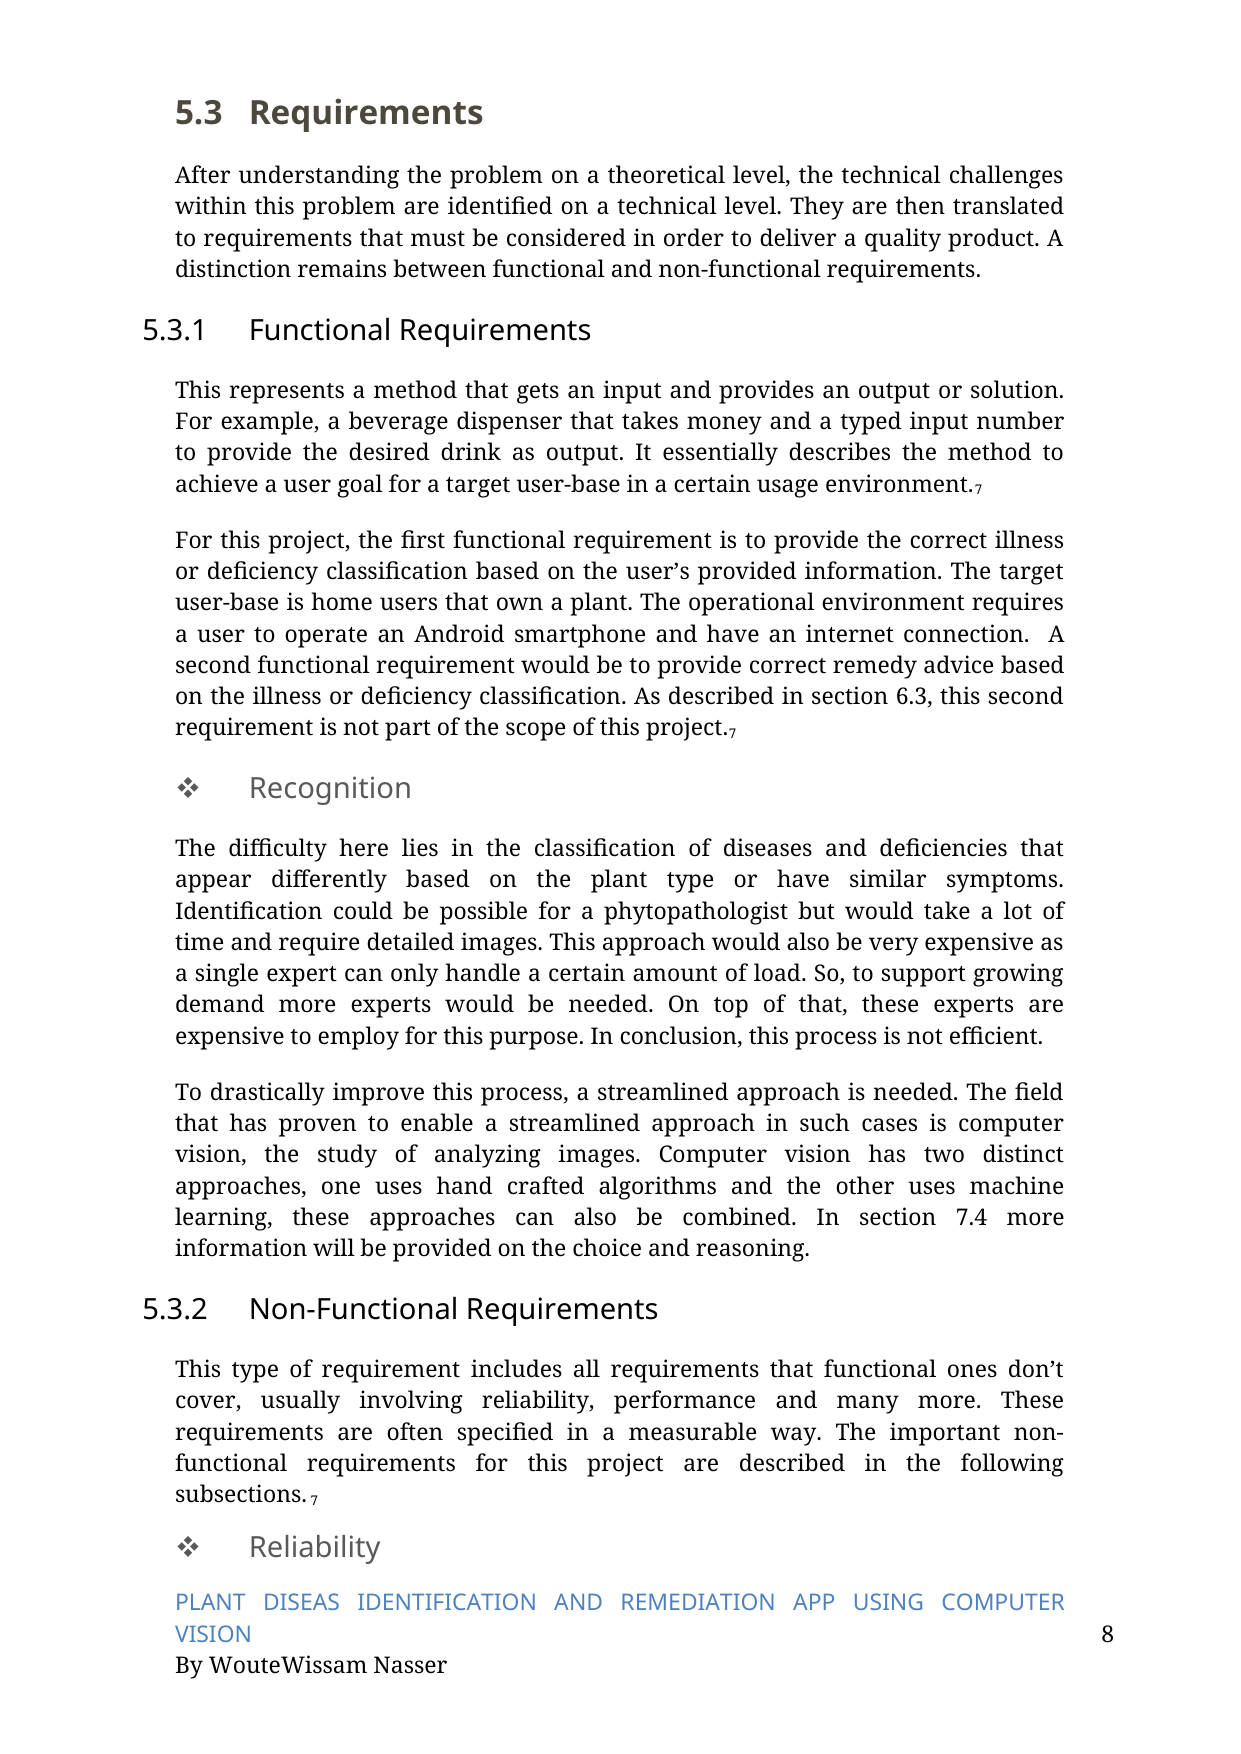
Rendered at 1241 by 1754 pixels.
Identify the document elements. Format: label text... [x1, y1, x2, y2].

subtitle Recognition [175, 767, 977, 807]
text For this project, the first functional requirement is to provide the correct illness or deficiency classification based on the user’s provided information. The target user-base is home users that own a plant. The operational environment requires a user to operate an Android smartphone and have an internet connection. A second functional requirement would be to provide correct remedy advice based on the illness or deficiency classification. As described in section 6.3, this second requirement is not part of the scope of this project.7 [175, 524, 1065, 742]
subtitle Functional Requirements [145, 309, 1065, 349]
subtitle Non-Functional Requirements [145, 1288, 1065, 1328]
text This type of requirement includes all requirements that functional ones don’t cover, usually involving reliability, performance and many more. These requirements are often specified in a measurable way. The important non-functional requirements for this project are described in the following subsections. 7 [175, 1353, 1065, 1509]
text To drastically improve this process, a streamlined approach is needed. The field that has proven to enable a streamlined approach in such cases is computer vision, the study of analyzing images. Computer vision has two distinct approaches, one uses hand crafted algorithms and the other uses machine learning, these approaches can also be combined. In section 7.4 more information will be provided on the choice and reasoning. [175, 1076, 1065, 1263]
subtitle Reliability [175, 1526, 977, 1566]
text After understanding the problem on a theoretical level, the technical challenges within this problem are identified on a technical level. They are then translated to requirements that must be considered in order to deliver a quality product. A distinction remains between functional and non-functional requirements. [175, 159, 1065, 284]
subtitle Requirements [175, 89, 977, 134]
text The difficulty here lies in the classification of diseases and deficiencies that appear differently based on the plant type or have similar symptoms. Identification could be possible for a phytopathologist but would take a lot of time and require detailed images. This approach would also be very expensive as a single expert can only handle a certain amount of load. So, to support growing demand more experts would be needed. On top of that, these experts are expensive to employ for this purpose. In conclusion, this process is not efficient. [175, 832, 1065, 1051]
text This represents a method that gets an input and provides an output or solution. For example, a beverage dispenser that takes money and a typed input number to provide the desired drink as output. It essentially describes the method to achieve a user goal for a target user-base in a certain usage environment.7 [175, 374, 1065, 499]
